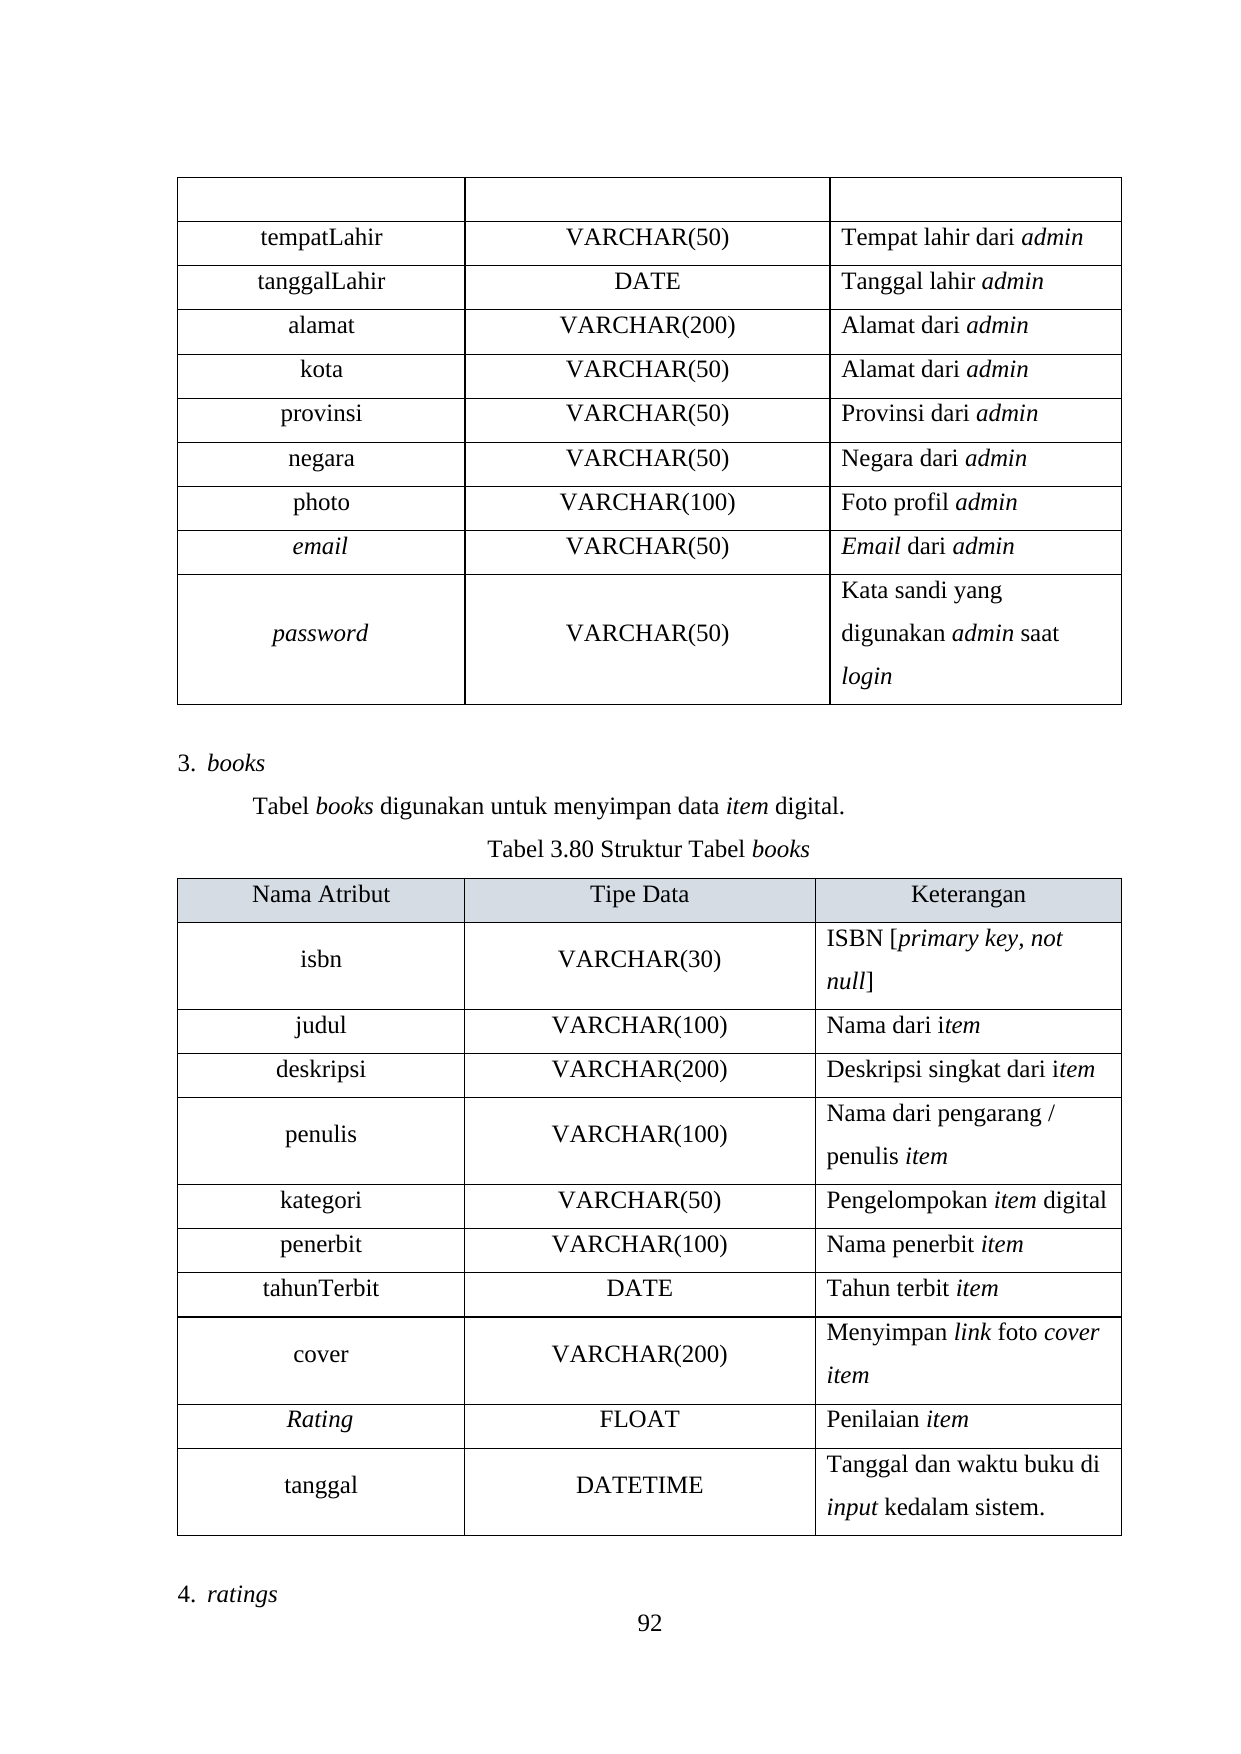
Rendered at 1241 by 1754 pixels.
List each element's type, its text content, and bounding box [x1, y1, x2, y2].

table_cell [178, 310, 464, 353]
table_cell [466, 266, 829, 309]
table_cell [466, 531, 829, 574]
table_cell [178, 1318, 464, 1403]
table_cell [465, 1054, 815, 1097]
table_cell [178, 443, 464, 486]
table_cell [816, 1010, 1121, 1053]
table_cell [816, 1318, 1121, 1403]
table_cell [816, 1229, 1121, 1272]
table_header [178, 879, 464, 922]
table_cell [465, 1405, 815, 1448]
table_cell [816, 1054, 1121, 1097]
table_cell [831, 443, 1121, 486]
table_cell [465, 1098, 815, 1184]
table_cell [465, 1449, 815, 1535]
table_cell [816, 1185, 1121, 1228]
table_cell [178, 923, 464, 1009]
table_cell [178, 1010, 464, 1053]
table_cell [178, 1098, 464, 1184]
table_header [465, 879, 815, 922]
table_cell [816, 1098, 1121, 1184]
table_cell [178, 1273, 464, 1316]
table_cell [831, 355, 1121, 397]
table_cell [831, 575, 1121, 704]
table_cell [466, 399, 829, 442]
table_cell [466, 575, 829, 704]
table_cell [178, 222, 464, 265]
text Tabel books digunakan untuk menyimpan data item digital. [177, 791, 1122, 820]
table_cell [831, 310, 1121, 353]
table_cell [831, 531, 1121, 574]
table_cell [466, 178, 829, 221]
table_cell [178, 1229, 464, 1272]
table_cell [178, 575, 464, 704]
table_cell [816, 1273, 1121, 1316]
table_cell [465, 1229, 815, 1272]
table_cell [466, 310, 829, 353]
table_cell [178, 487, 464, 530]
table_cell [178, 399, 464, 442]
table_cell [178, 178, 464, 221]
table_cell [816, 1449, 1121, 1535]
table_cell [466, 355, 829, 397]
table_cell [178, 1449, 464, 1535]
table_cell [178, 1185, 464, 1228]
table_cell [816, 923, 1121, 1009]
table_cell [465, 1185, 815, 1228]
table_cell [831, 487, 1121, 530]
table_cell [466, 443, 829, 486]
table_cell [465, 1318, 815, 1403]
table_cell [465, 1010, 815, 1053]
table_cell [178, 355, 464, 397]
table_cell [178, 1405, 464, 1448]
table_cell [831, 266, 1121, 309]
list ratings [177, 1579, 1122, 1608]
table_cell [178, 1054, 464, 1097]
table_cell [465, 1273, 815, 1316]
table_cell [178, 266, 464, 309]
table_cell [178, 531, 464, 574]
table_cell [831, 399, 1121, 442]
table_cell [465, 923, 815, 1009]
list books [177, 748, 1122, 777]
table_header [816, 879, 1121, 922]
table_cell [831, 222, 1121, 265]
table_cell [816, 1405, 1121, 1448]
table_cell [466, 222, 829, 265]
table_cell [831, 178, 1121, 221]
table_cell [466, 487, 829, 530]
